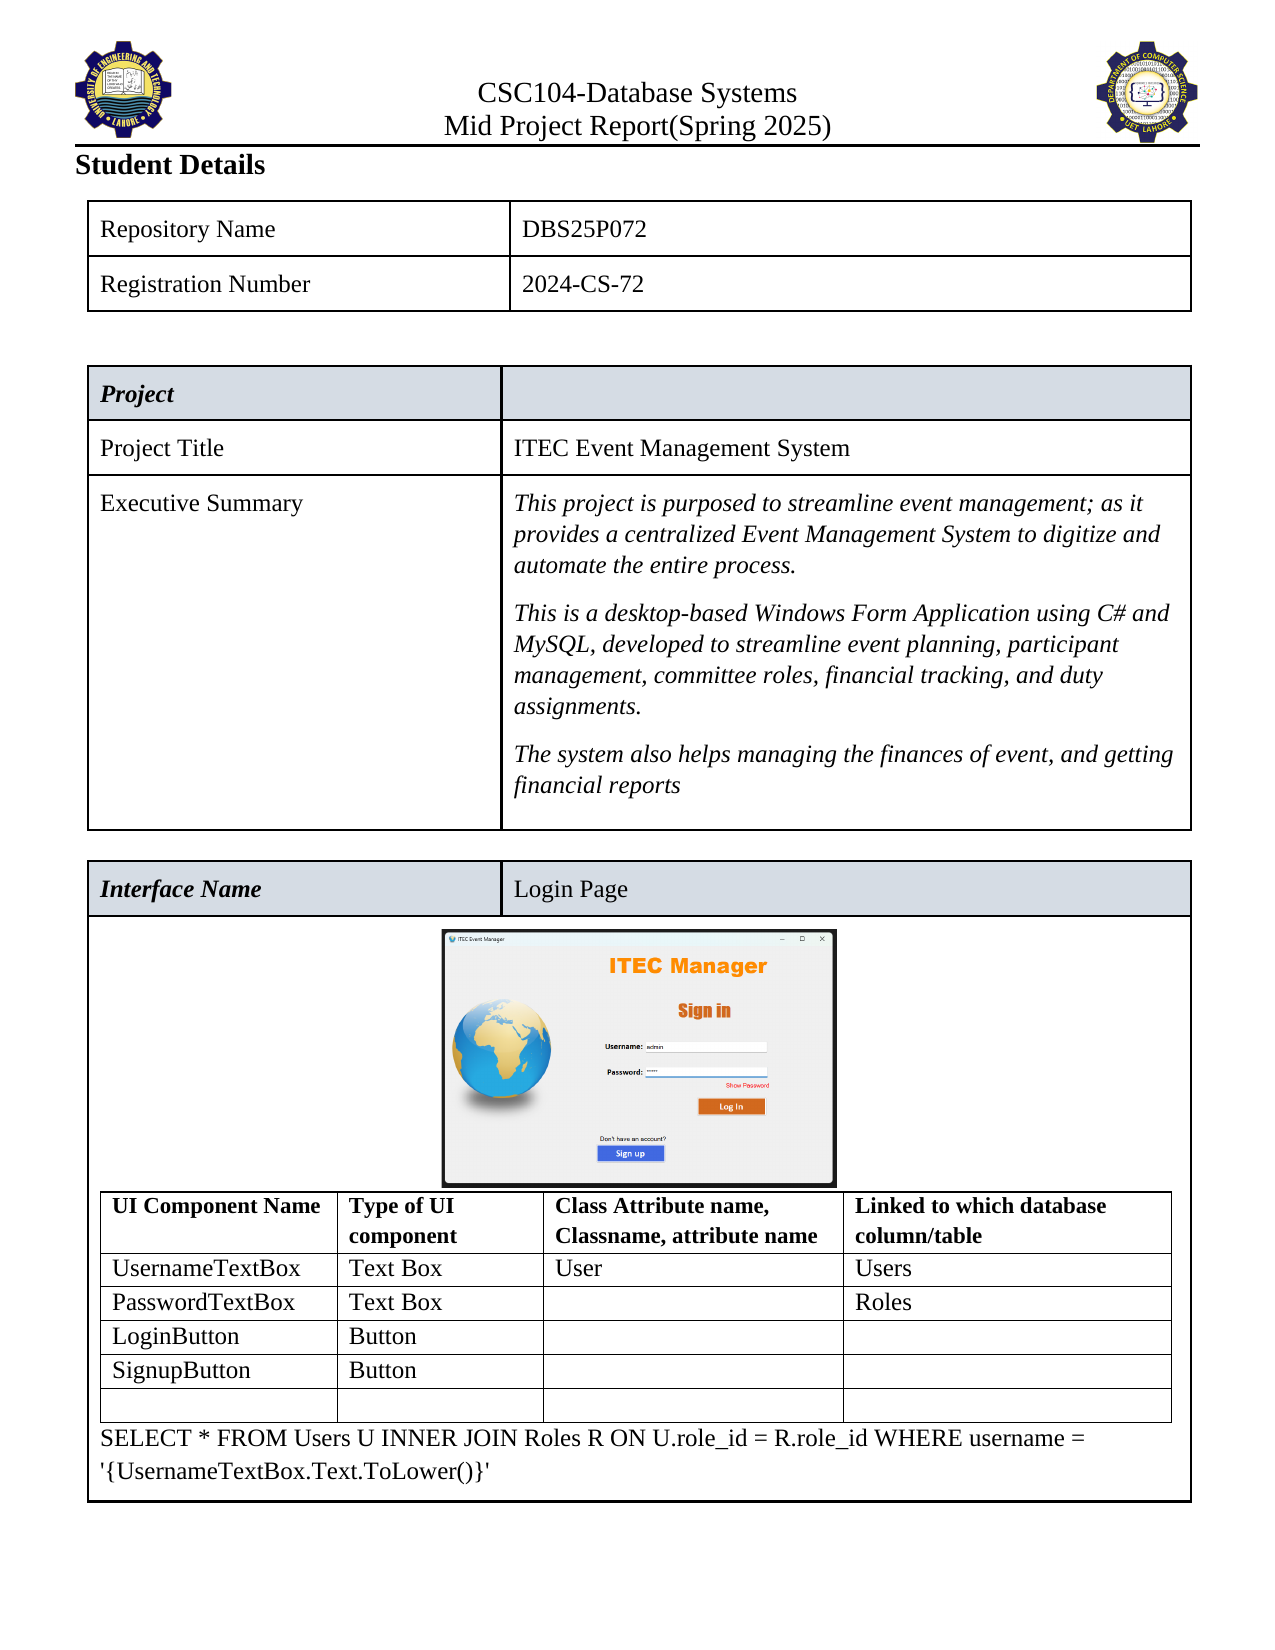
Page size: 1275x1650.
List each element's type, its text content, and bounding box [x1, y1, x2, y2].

table_cell This project is purposed to streamline event management; as it provides a centralized Event Management System to digitize and automate the entire process. This is a desktop-based Windows Form Application using C# and MySQL, developed to streamline event planning, participant management, committee roles, financial tracking, and duty assignments. The system also helps managing the finances of event, and getting financial reports [503, 476, 1190, 829]
table_header Login Page [503, 862, 1190, 915]
picture [75, 41, 172, 138]
table_header Project [89, 367, 500, 419]
table_header [503, 367, 1190, 419]
table_header DBS25P072 [511, 202, 1190, 255]
table_cell Registration Number [89, 257, 509, 310]
table_cell Project Title [89, 421, 500, 474]
table_cell Executive Summary [89, 476, 500, 829]
table_header Repository Name [89, 202, 509, 255]
table_header Interface Name [89, 862, 500, 915]
picture [1096, 41, 1198, 143]
picture [441, 929, 837, 1188]
table_cell 2024-CS-72 [511, 257, 1190, 310]
text Student Details [75, 147, 1200, 181]
table_cell ITEC Event Management System [503, 421, 1190, 474]
table_cell SELECT * FROM Users U INNER JOIN Roles R ON U.role_id = R.role_id WHERE username = '{UsernameTextBox.Text.ToLower()}' [89, 917, 1190, 1500]
